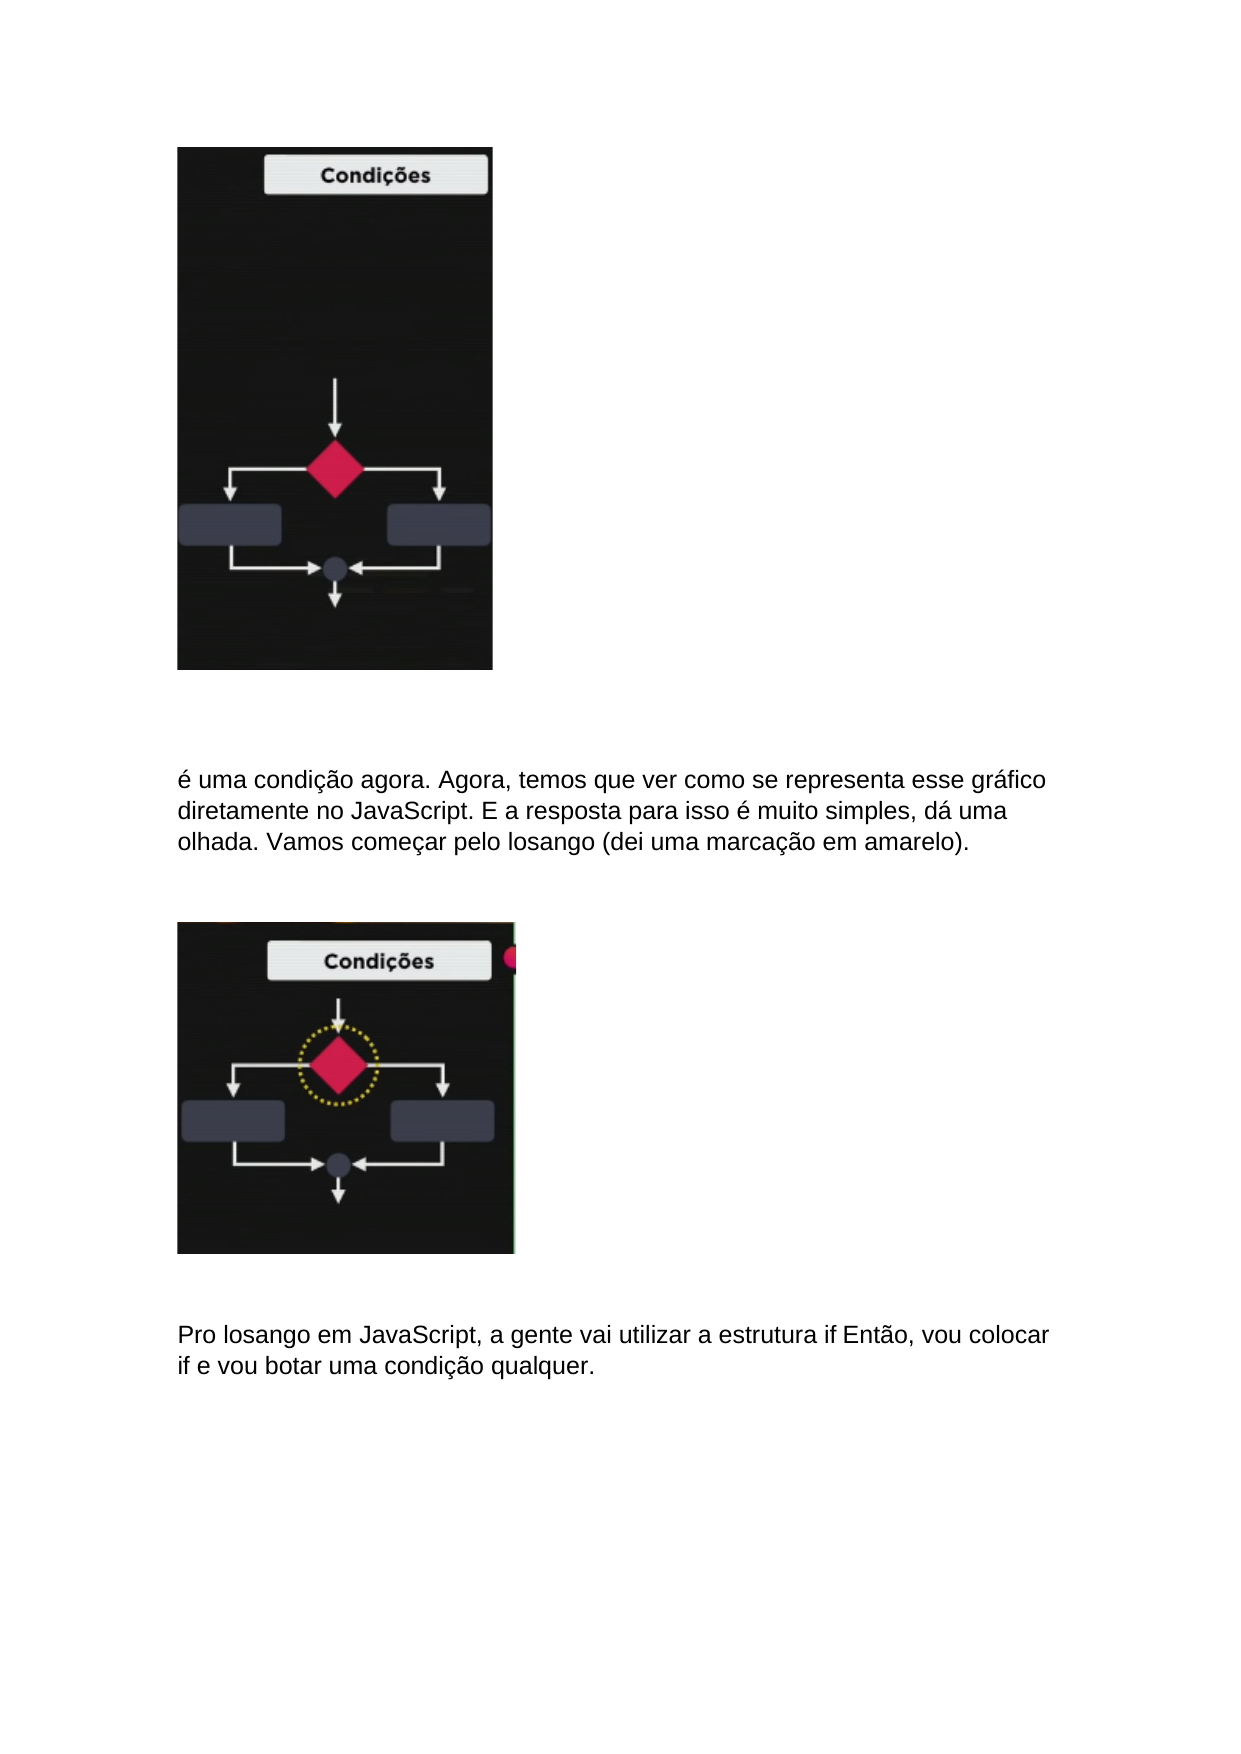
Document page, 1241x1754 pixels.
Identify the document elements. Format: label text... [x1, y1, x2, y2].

text Pro losango em JavaScript, a gente vai utilizar a estrutura if Então, vou colocar if e vou botar uma condição qualquer. [177, 1320, 1063, 1380]
text é uma condição agora. Agora, temos que ver como se representa esse gráfico diretamente no JavaScript. E a resposta para isso é muito simples, dá uma olhada. Vamos começar pelo losango (dei uma marcação em amarelo). [177, 765, 1063, 856]
picture [177, 147, 493, 670]
picture [177, 922, 517, 1254]
